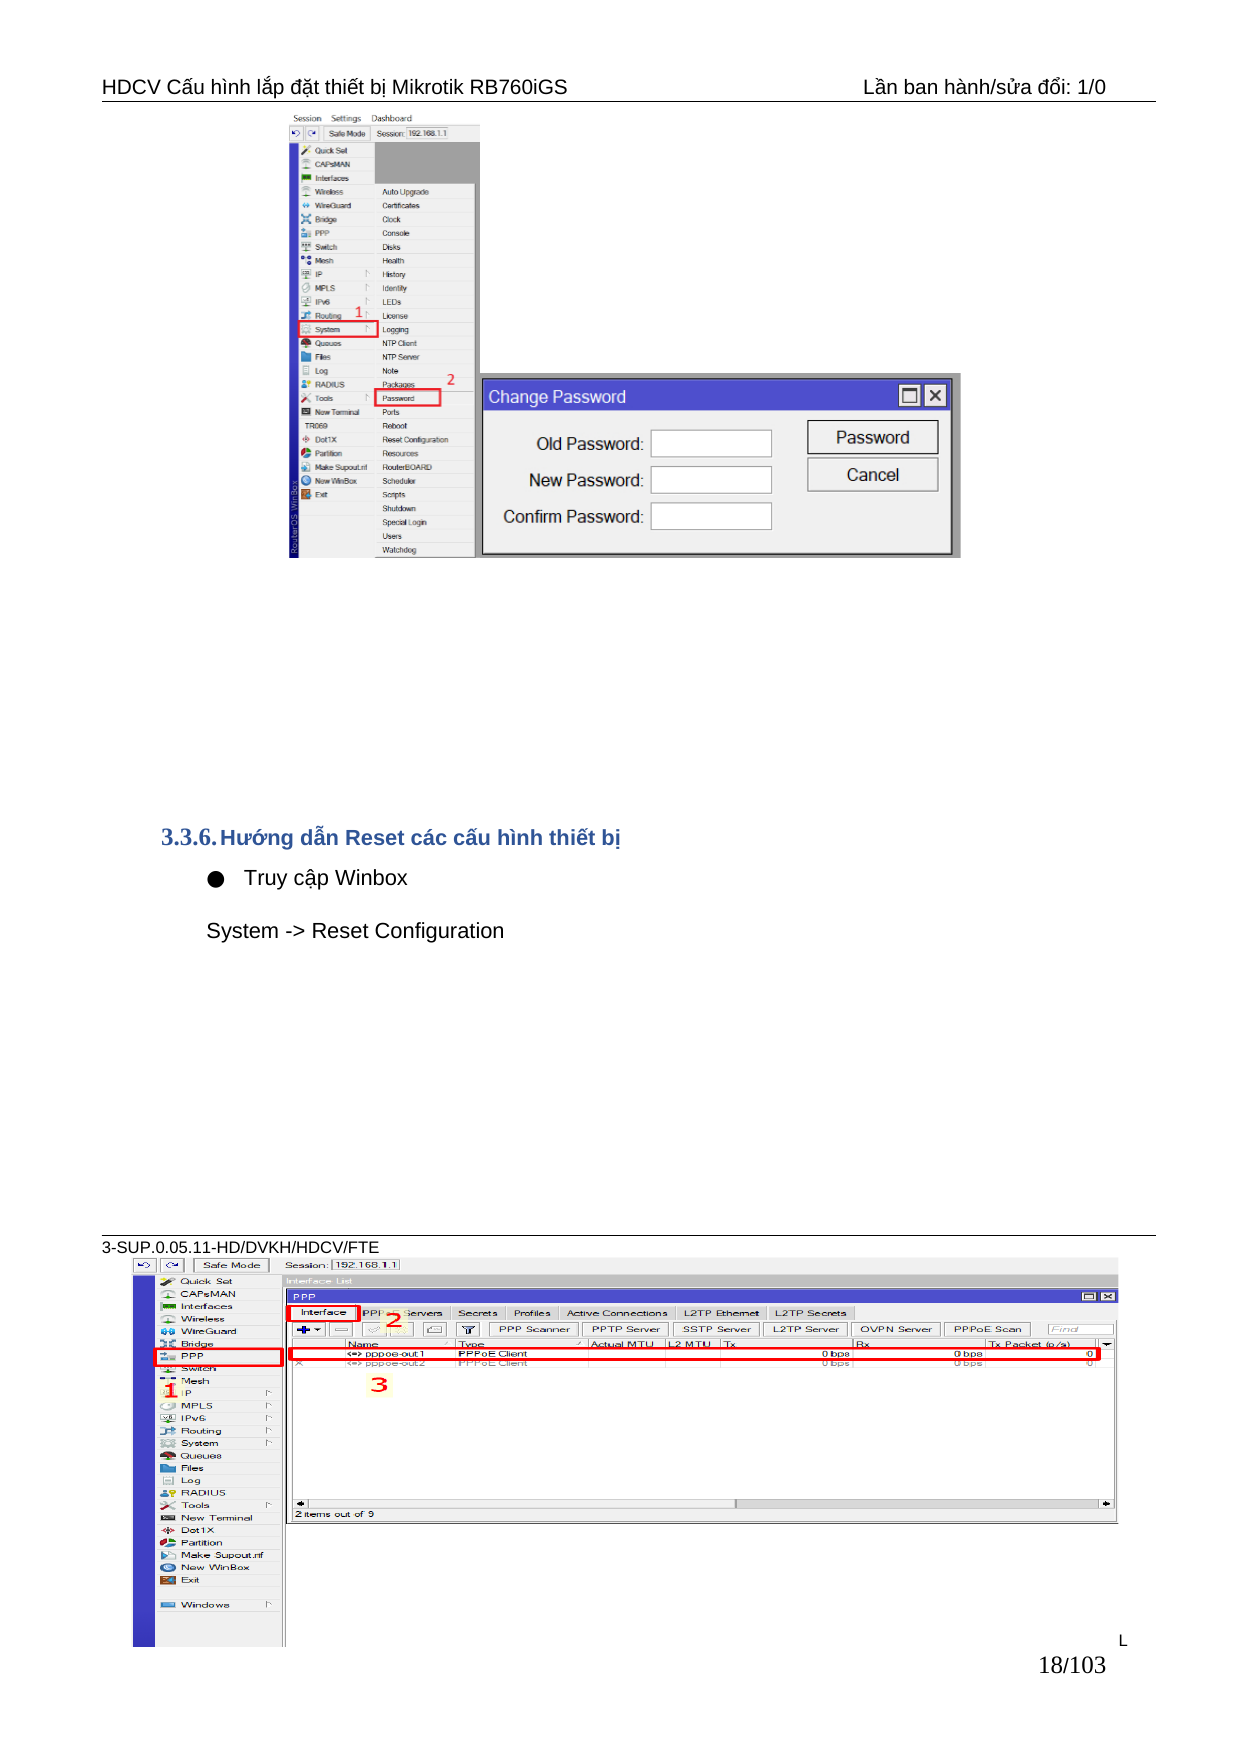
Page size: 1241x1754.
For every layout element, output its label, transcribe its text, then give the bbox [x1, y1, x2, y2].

picture [131, 1257, 1119, 1647]
picture [288, 112, 961, 558]
list Hướng dẫn Reset các cấu hình thiết bị [161, 822, 1118, 851]
text System -> Reset Configuration [131, 918, 1118, 943]
list Truy cập Winbox [206, 853, 1118, 898]
